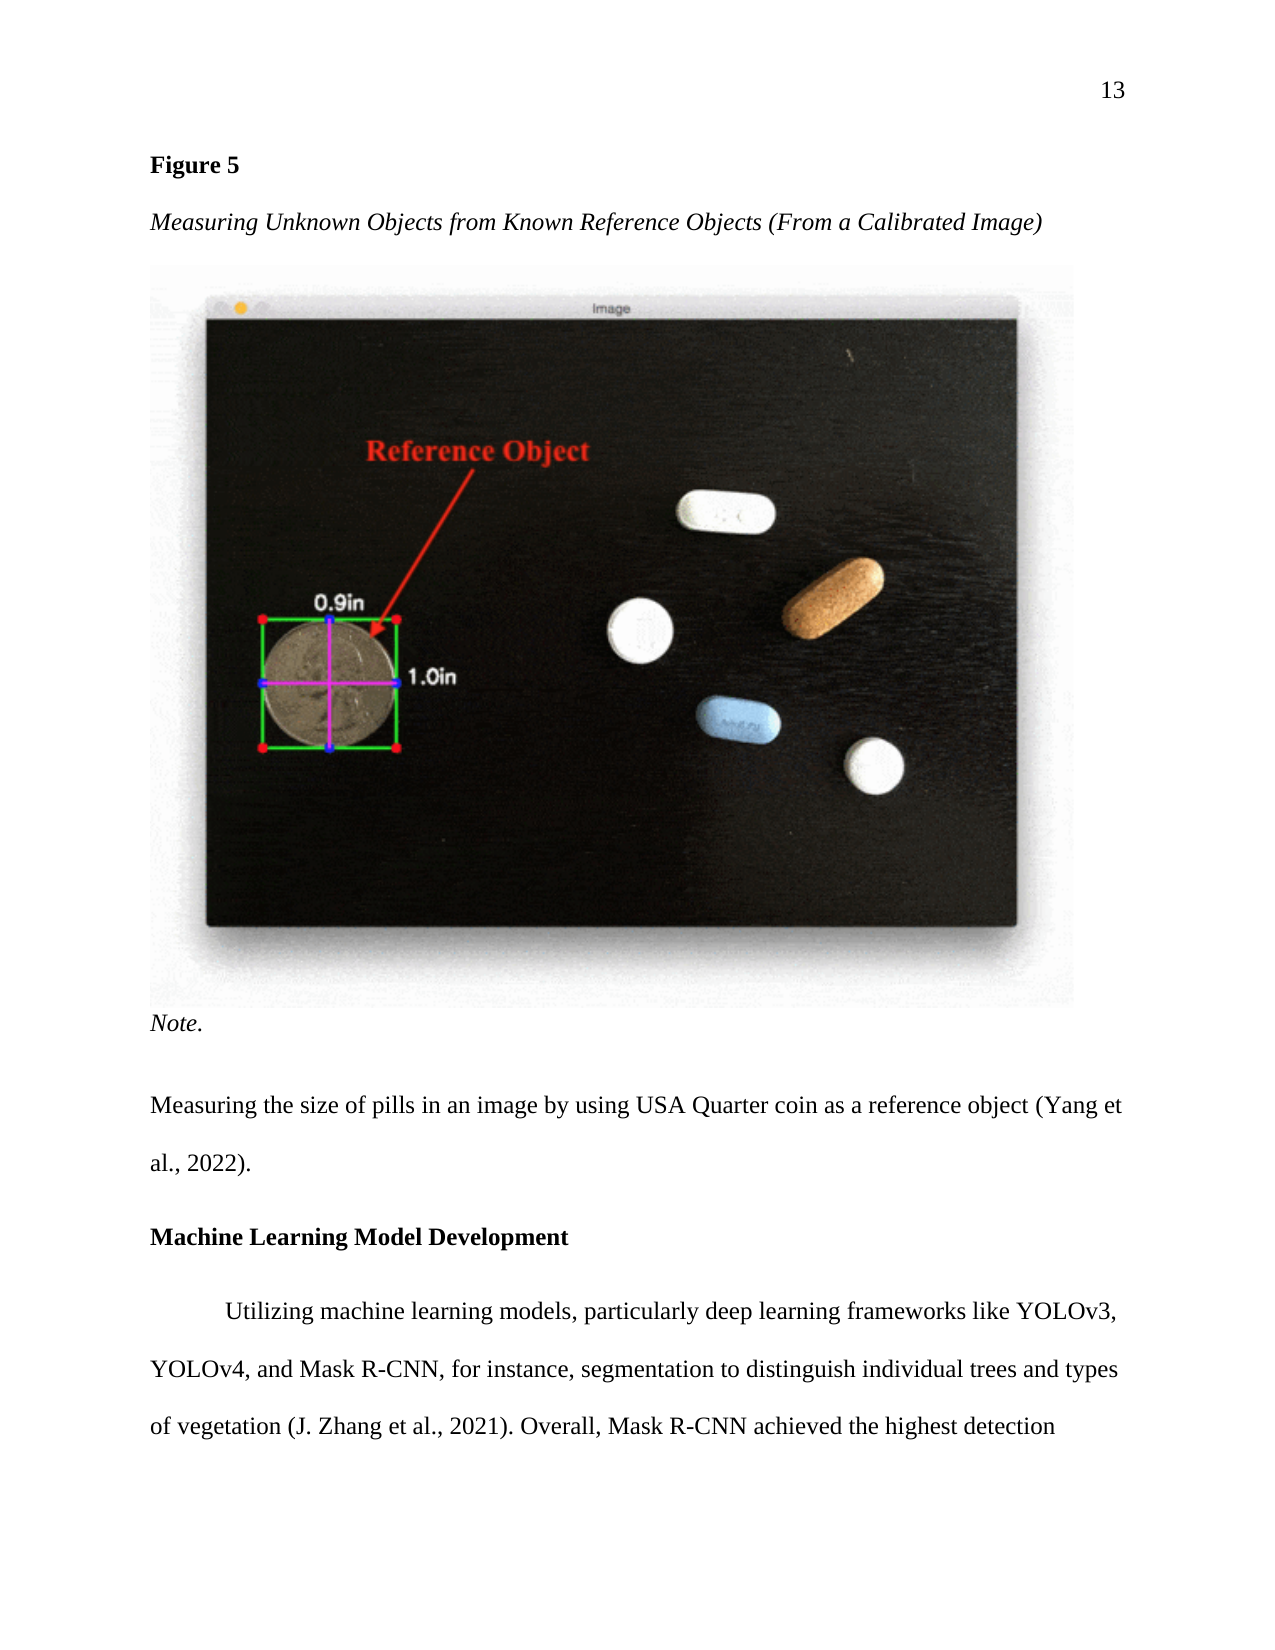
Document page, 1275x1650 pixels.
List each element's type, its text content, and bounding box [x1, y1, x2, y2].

text Machine Learning Model Development [150, 1222, 1125, 1251]
text Measuring the size of pills in an image by using USA Quarter coin as a reference object (Yang et al., 2022). [150, 1090, 1125, 1177]
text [150, 1296, 1125, 1440]
picture [150, 265, 1074, 1008]
text Note. [150, 1008, 1125, 1037]
title Measuring Unknown Objects from Known Reference Objects (From a Calibrated Image) [150, 207, 1125, 237]
text Figure 5 [150, 150, 1125, 179]
